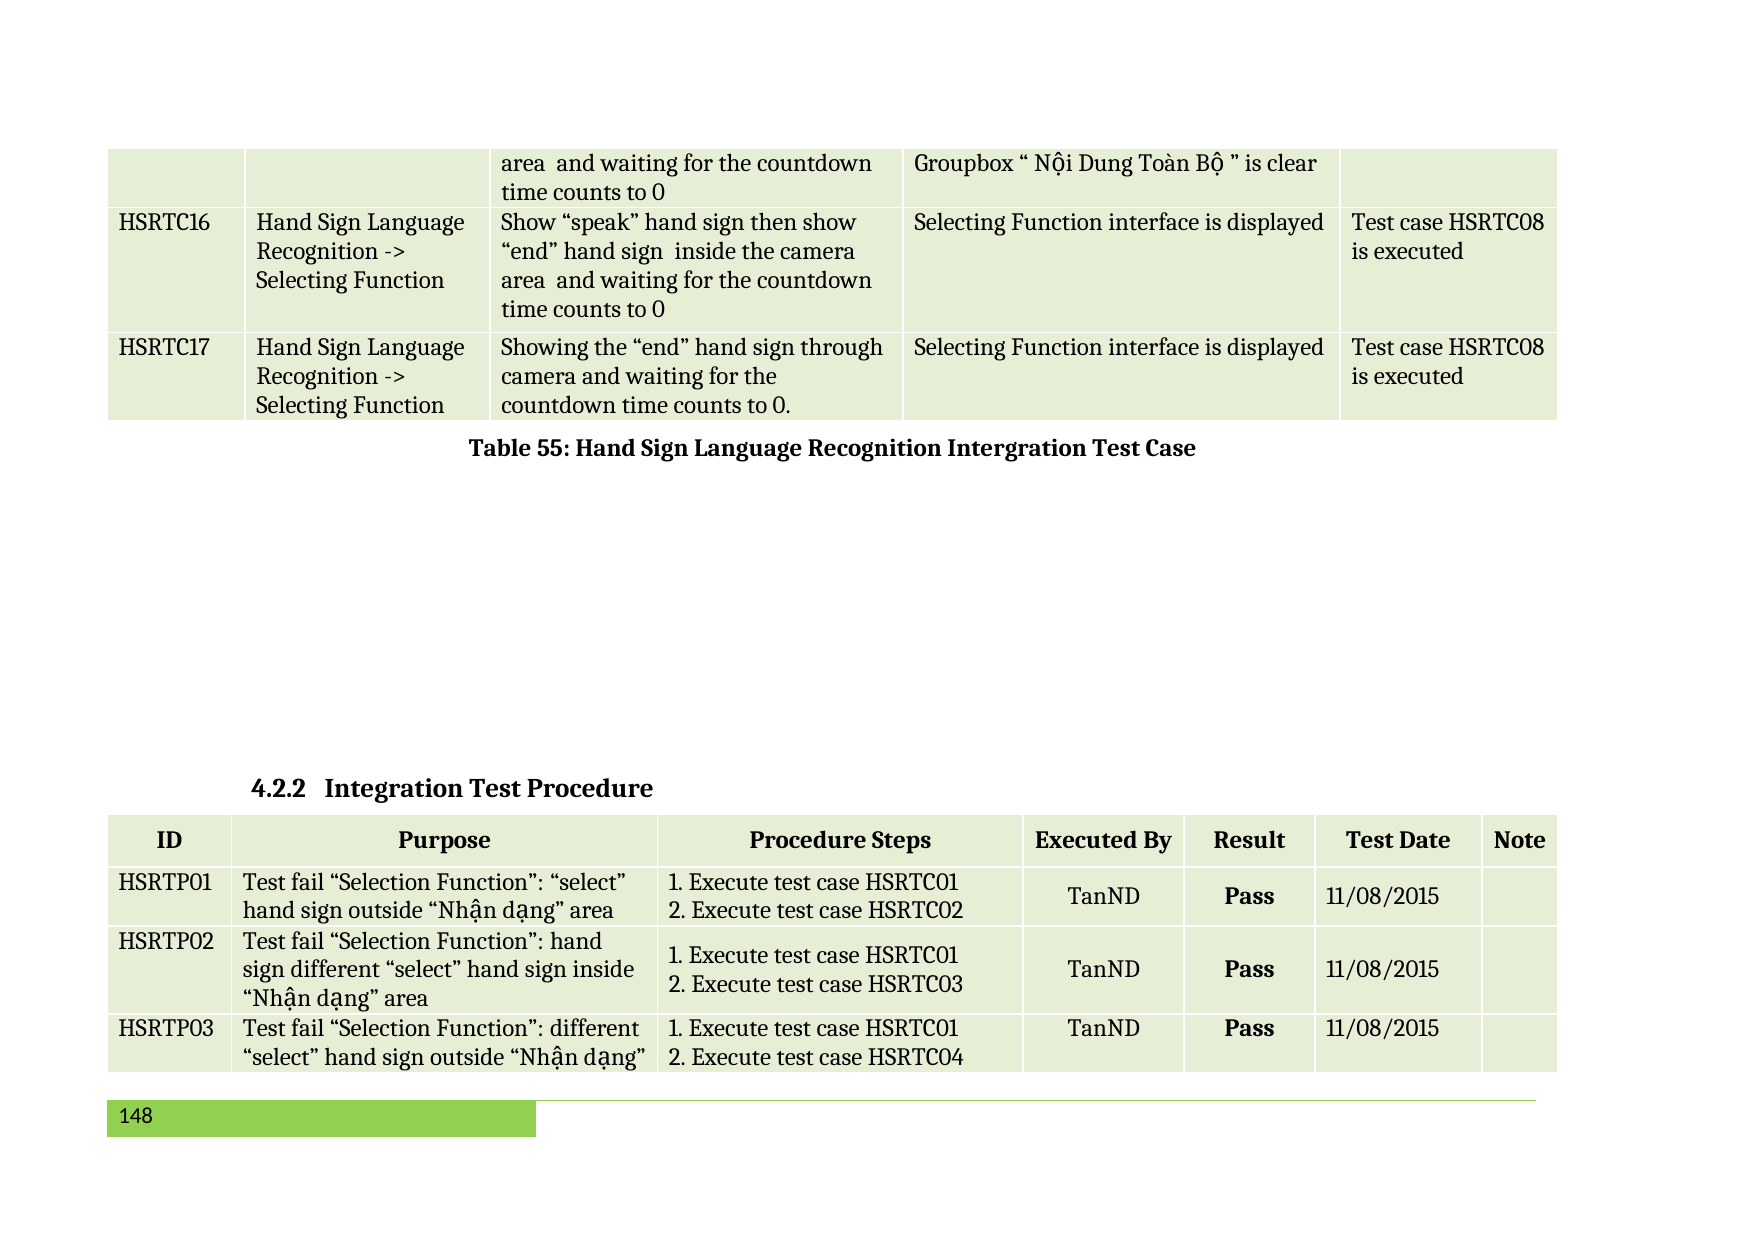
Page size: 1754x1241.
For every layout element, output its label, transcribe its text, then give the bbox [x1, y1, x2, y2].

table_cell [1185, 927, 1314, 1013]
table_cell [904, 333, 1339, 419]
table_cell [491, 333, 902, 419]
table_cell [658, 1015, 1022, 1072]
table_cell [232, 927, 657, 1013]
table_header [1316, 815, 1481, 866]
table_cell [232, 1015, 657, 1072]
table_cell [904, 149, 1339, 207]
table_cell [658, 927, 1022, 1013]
list Table 55: Hand Sign Language Recognition Intergration Test Case [118, 434, 1547, 463]
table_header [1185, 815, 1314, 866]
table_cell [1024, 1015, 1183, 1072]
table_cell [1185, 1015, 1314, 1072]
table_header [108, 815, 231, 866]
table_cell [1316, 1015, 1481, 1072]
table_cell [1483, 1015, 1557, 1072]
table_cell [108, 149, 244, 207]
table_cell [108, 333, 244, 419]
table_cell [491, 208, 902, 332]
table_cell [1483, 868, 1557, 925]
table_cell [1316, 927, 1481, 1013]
subtitle Integration Test Procedure [251, 773, 1547, 804]
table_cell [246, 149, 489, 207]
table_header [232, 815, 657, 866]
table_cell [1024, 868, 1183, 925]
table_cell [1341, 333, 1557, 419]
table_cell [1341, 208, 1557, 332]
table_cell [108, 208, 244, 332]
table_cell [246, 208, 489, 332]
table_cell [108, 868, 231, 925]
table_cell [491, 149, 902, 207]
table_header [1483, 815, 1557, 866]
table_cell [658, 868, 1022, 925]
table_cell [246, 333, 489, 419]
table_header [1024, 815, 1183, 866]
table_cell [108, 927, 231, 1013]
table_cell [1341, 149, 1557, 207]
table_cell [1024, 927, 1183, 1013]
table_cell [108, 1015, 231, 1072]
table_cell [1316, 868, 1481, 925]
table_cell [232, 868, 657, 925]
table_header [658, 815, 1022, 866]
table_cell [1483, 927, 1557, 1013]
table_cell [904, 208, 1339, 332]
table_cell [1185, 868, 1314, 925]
